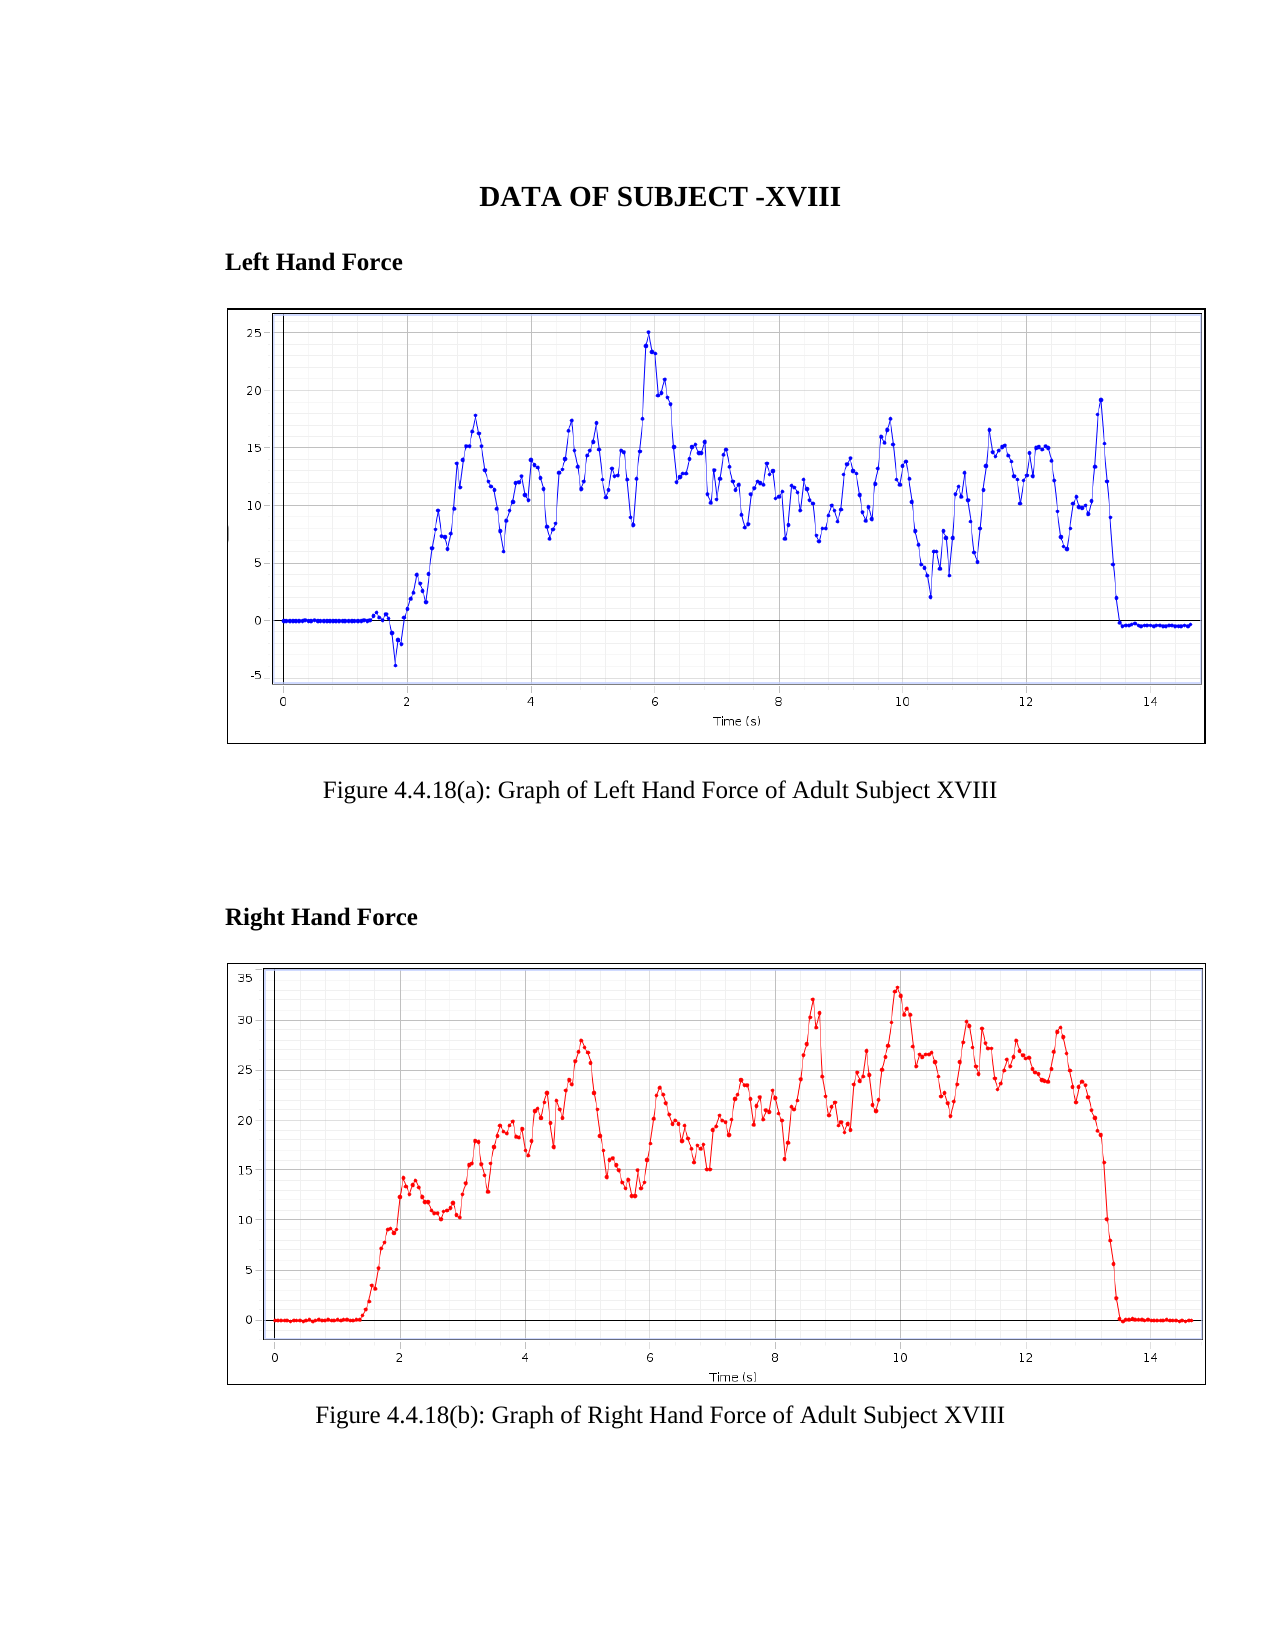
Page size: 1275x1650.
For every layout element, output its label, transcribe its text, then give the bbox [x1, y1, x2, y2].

subtitle Left Hand Force [225, 247, 1181, 276]
subtitle Right Hand Force [225, 902, 1181, 931]
picture [228, 313, 1202, 726]
text Figure 4.4.18(b): Graph of Right Hand Force of Adult Subject XVIII [257, 1400, 1064, 1429]
subtitle DATA OF SUBJECT -XVIII [257, 179, 1064, 213]
picture [238, 968, 1203, 1382]
text Figure 4.4.18(a): Graph of Left Hand Force of Adult Subject XVIII [257, 775, 1064, 803]
